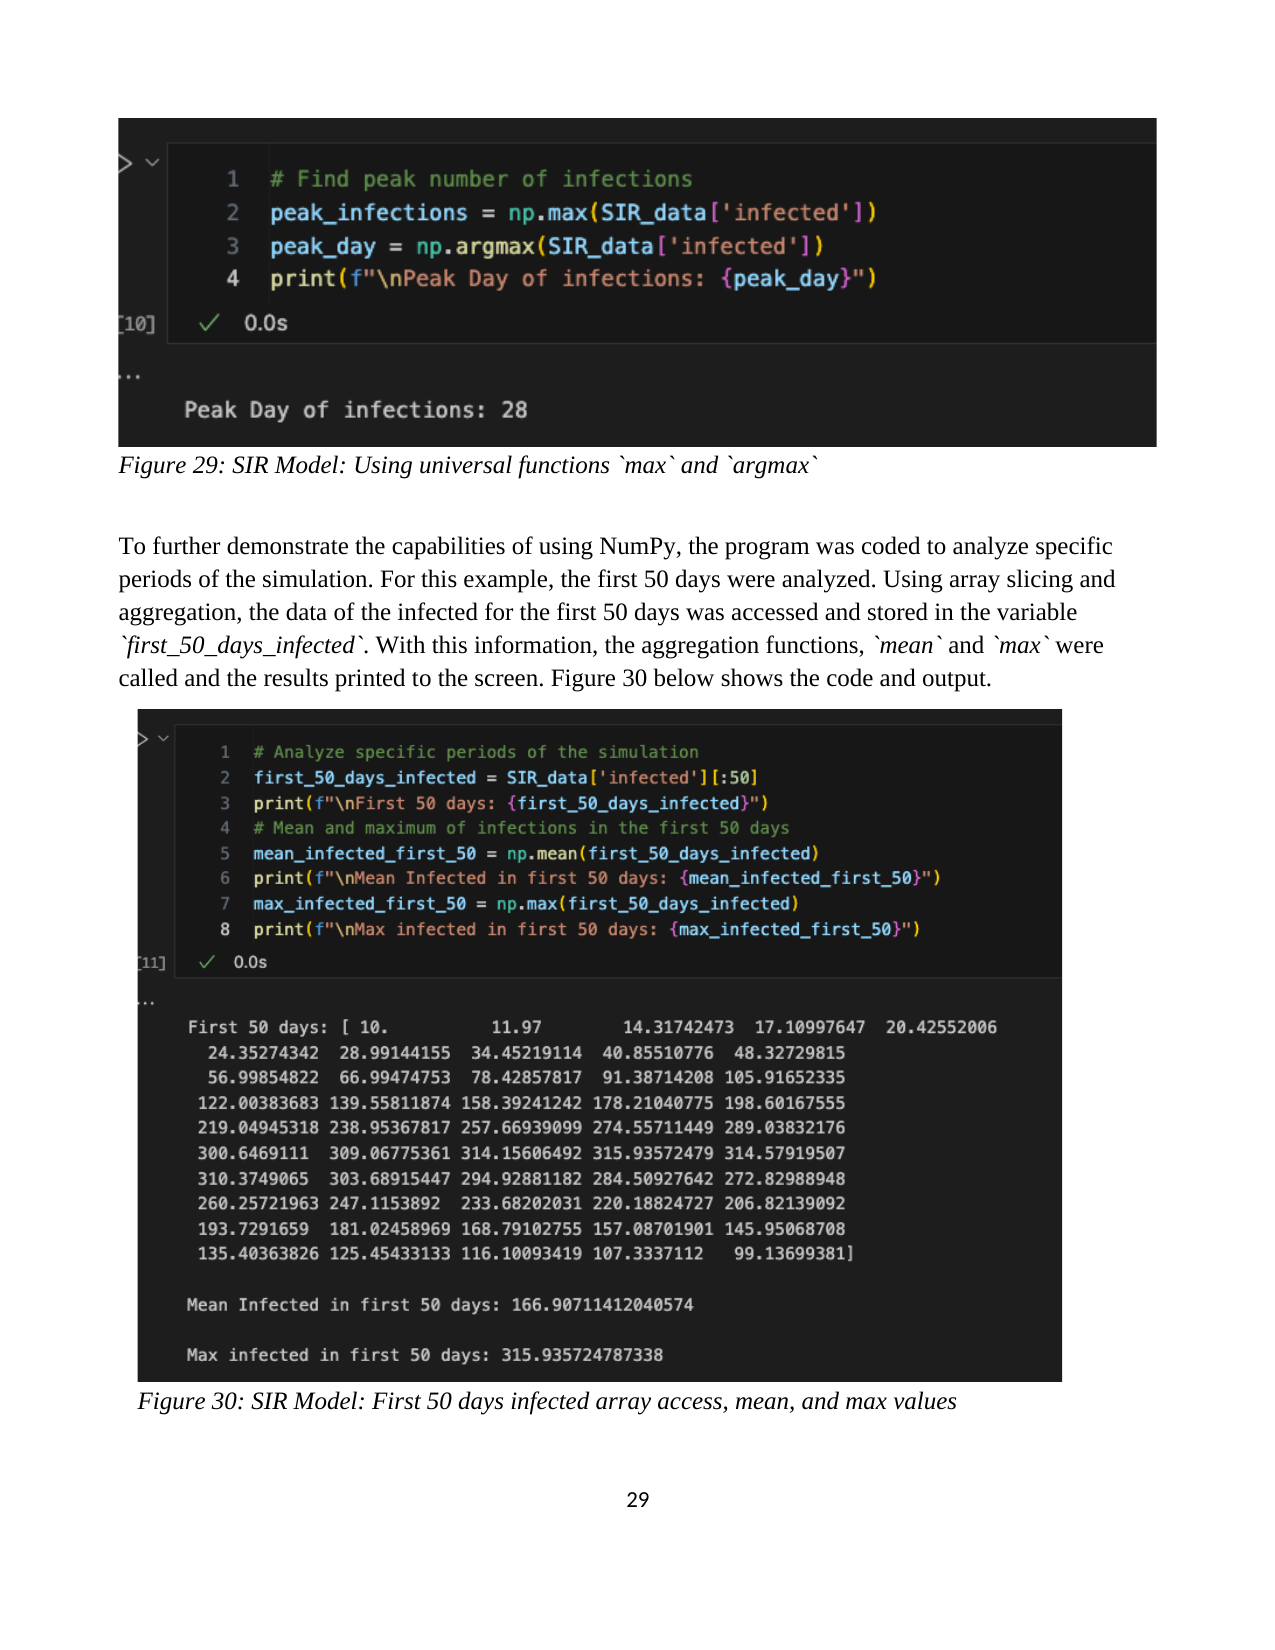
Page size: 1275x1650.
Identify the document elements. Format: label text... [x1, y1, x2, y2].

picture [118, 118, 1157, 447]
picture [137, 709, 1063, 1382]
text To further demonstrate the capabilities of using NumPy, the program was coded to analyze specific periods of the simulation. For this example, the first 50 days were analyzed. Using array slicing and aggregation, the data of the infected for the first 50 days was accessed and stored in the variable `first_50_days_infected`. With this information, the aggregation functions, `mean` and `max` were called and the results printed to the screen. Figure 30 below shows the code and output. [118, 531, 1157, 692]
